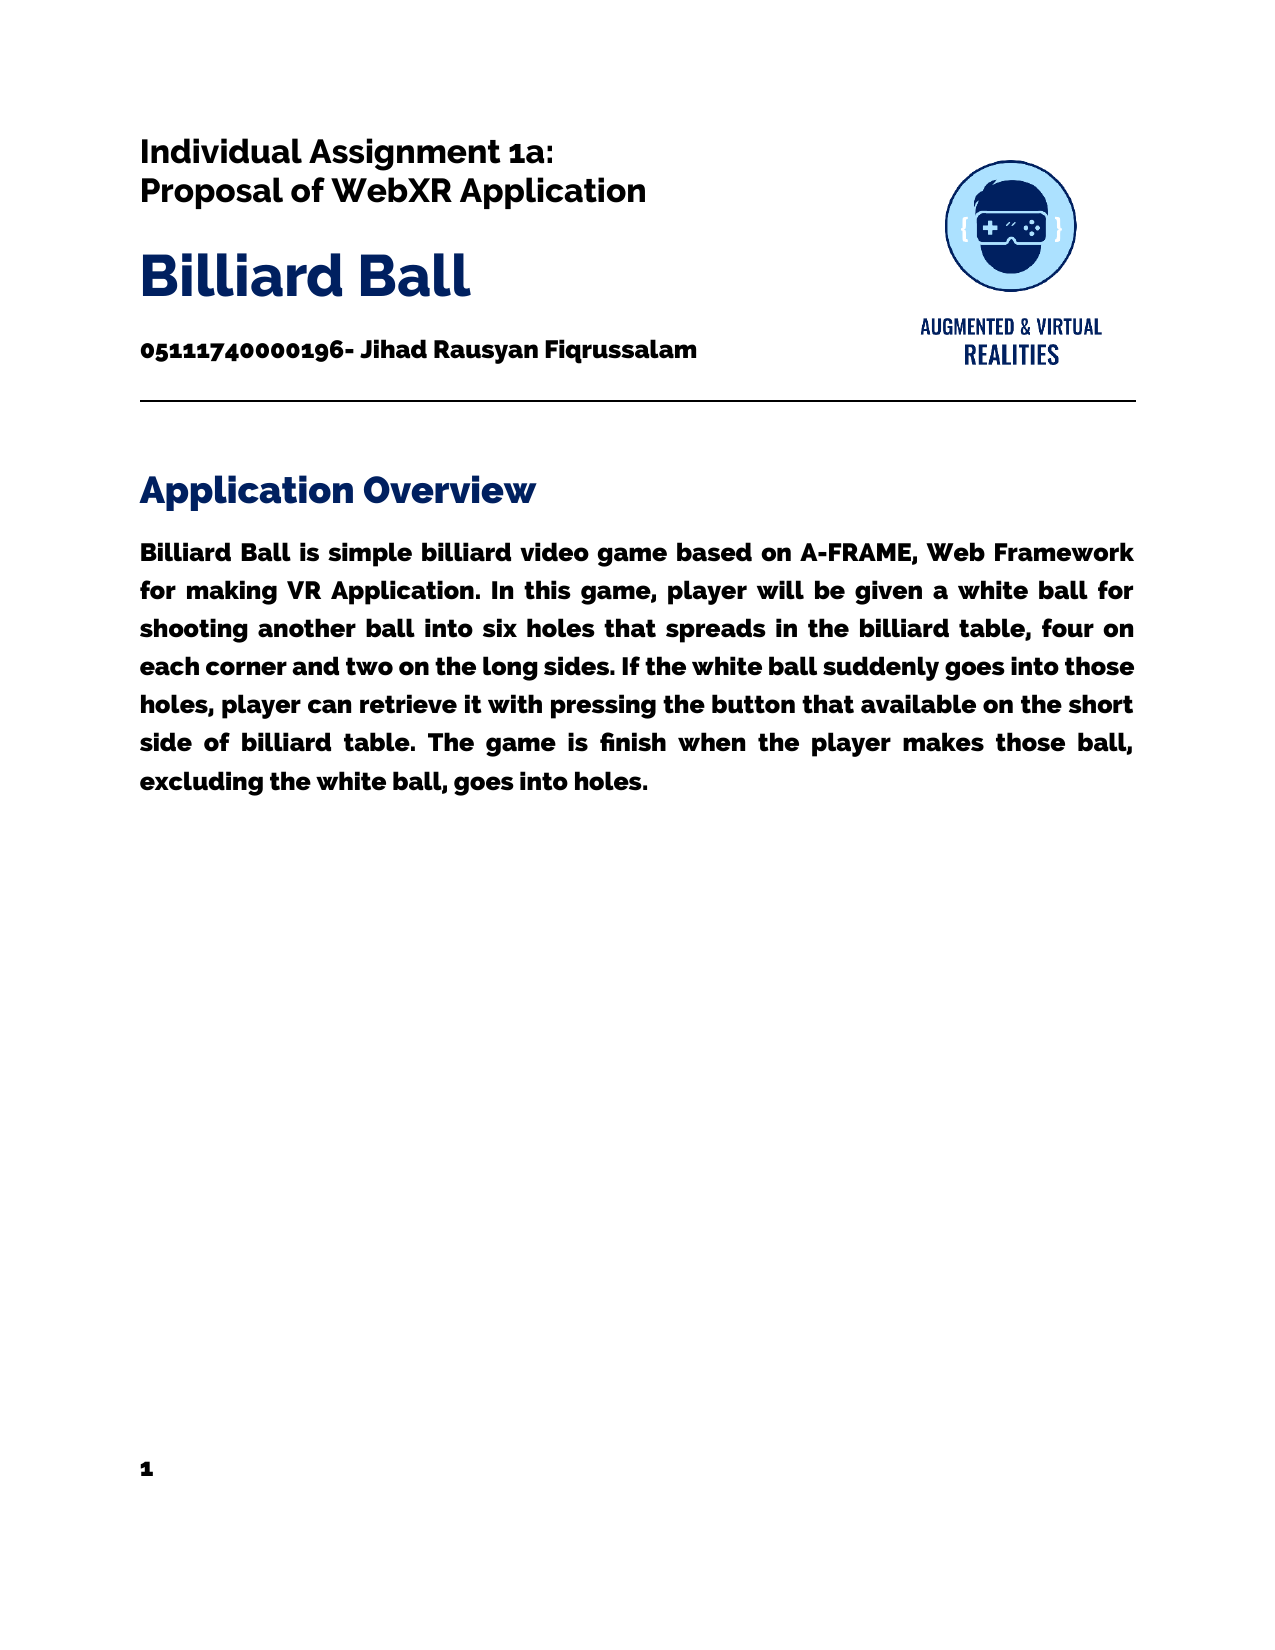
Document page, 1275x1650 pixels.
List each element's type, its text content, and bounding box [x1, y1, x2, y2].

title Billiard Ball [139, 242, 885, 310]
picture [885, 136, 1135, 386]
subtitle Individual Assignment 1a: Proposal of WebXR Application [139, 132, 1136, 210]
subtitle Application Overview [139, 468, 1136, 513]
text 05111740000196- Jihad Rausyan Fiqrussalam [139, 335, 1136, 402]
list Billiard Ball is simple billiard video game based on A-FRAME, Web Framework for making VR Application. In this game, player will be given a white ball for shooting another ball into six holes that spreads in the billiard table, four on each corner and two on the long sides. If the white ball suddenly goes into those holes, player can retrieve it with pressing the button that available on the short side of billiard table. The game is finish when the player makes those ball, excluding the white ball, goes into holes. [139, 538, 1136, 796]
